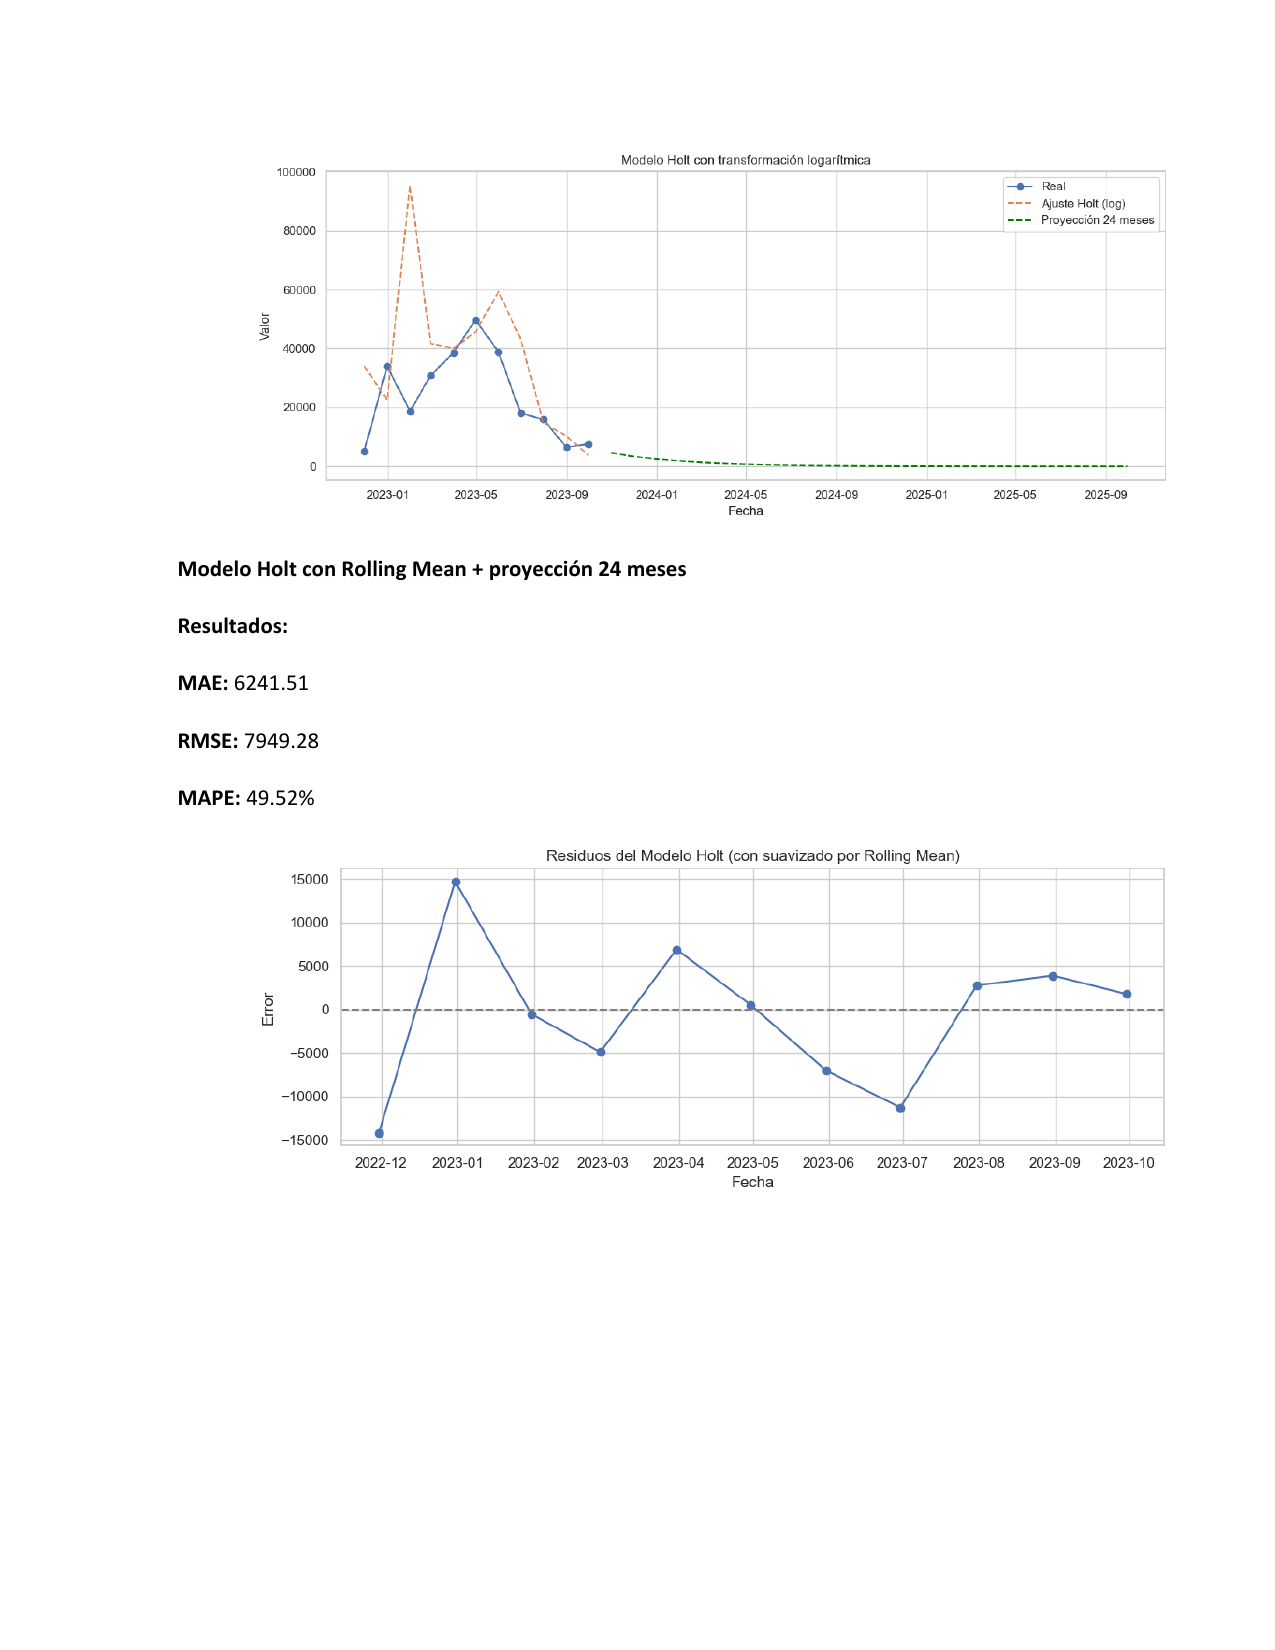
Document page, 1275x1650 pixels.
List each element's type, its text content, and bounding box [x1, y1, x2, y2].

text MAE: 6241.51 [177, 668, 1098, 697]
picture [252, 840, 1173, 1199]
text MAPE: 49.52% [177, 783, 1098, 811]
picture [252, 147, 1173, 525]
text Modelo Holt con Rolling Mean + proyección 24 meses [177, 554, 1098, 582]
text RMSE: 7949.28 [177, 726, 1098, 754]
text Resultados: [177, 611, 1098, 639]
